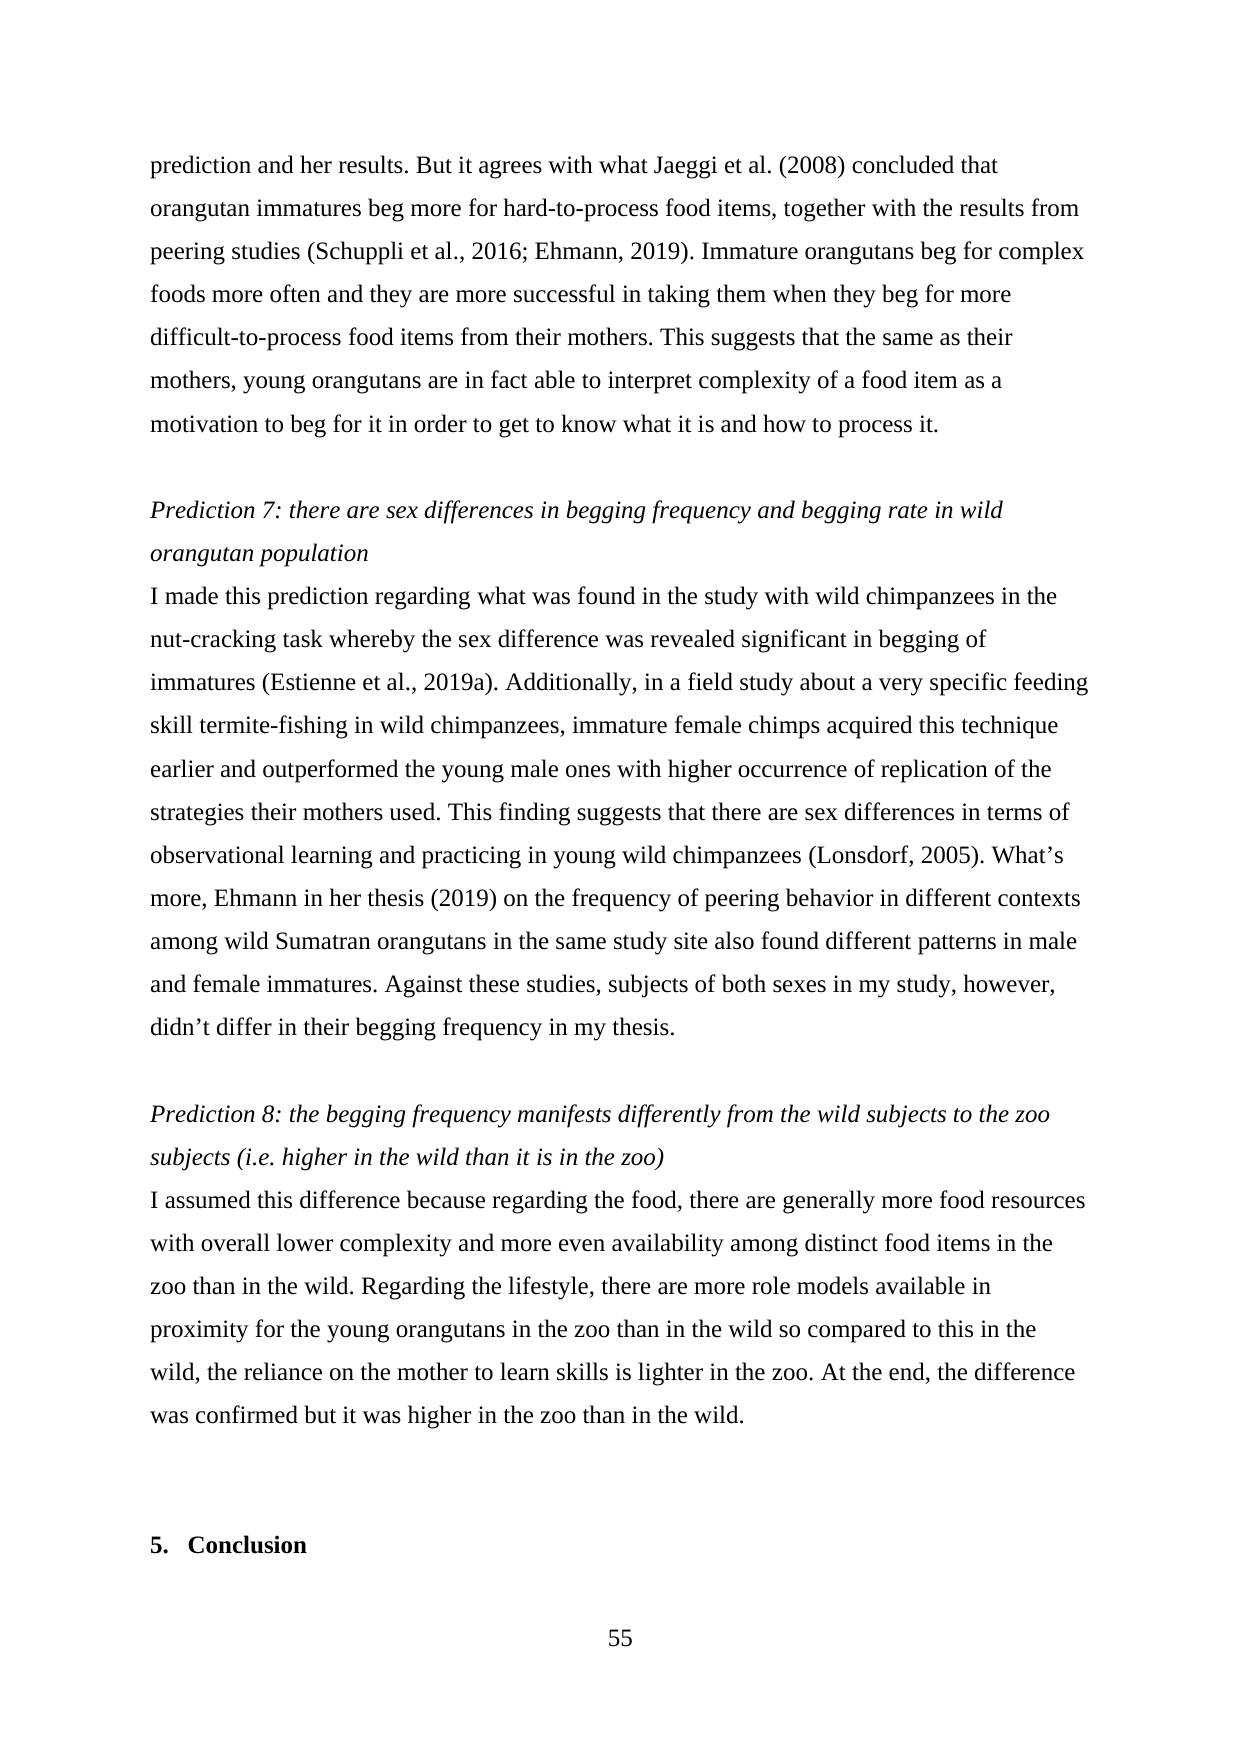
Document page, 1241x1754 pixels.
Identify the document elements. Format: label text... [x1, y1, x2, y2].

text Prediction 7: there are sex differences in begging frequency and begging rate in wild orangutan population [150, 495, 1090, 567]
text I assumed this difference because regarding the food, there are generally more food resources with overall lower complexity and more even availability among distinct food items in the zoo than in the wild. Regarding the lifestyle, there are more role models available in proximity for the young orangutans in the zoo than in the wild so compared to this in the wild, the reliance on the mother to learn skills is lighter in the zoo. At the end, the difference was confirmed but it was higher in the zoo than in the wild. [150, 1185, 1090, 1429]
text Conclusion [150, 1530, 1090, 1559]
text Prediction 8: the begging frequency manifests differently from the wild subjects to the zoo subjects (i.e. higher in the wild than it is in the zoo) [150, 1099, 1090, 1171]
text I made this prediction regarding what was found in the study with wild chimpanzees in the nut-cracking task whereby the sex difference was revealed significant in begging of immatures (Estienne et al., 2019a). Additionally, in a field study about a very specific feeding skill termite-fishing in wild chimpanzees, immature female chimps acquired this technique earlier and outperformed the young male ones with higher occurrence of replication of the strategies their mothers used. This finding suggests that there are sex differences in terms of observational learning and practicing in young wild chimpanzees (Lonsdorf, 2005). What’s more, Ehmann in her thesis (2019) on the frequency of peering behavior in different contexts among wild Sumatran orangutans in the same study site also found different patterns in male and female immatures. Against these studies, subjects of both sexes in my study, however, didn’t differ in their begging frequency in my thesis. [150, 581, 1090, 1041]
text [150, 150, 1090, 437]
